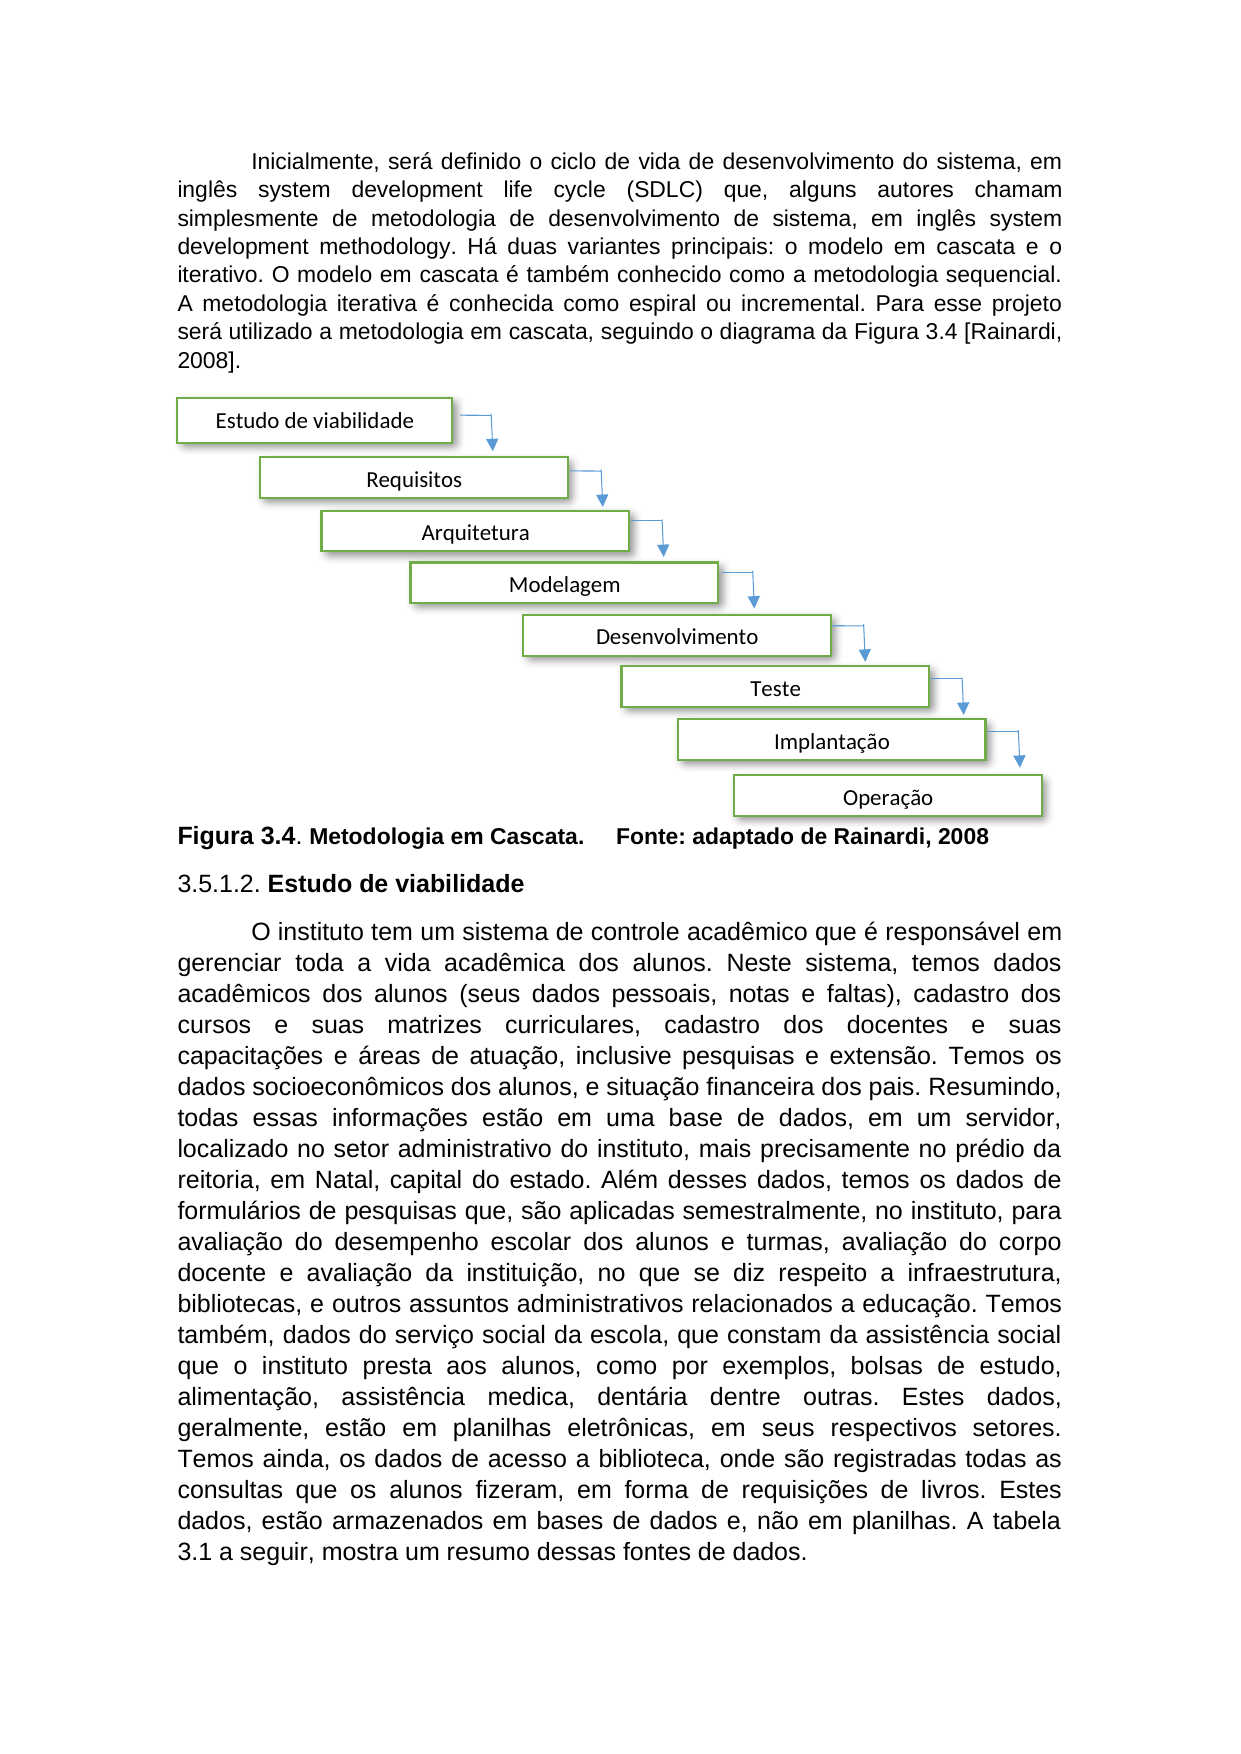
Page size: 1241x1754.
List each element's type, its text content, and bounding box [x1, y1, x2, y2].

text Figura 3.4. Metodologia em Cascata. Fonte: adaptado de Rainardi, 2008 [177, 821, 1063, 850]
text Inicialmente, será definido o ciclo de vida de desenvolvimento do sistema, em inglês system development life cycle (SDLC) que, alguns autores chamam simplesmente de metodologia de desenvolvimento de sistema, em inglês system development methodology. Há duas variantes principais: o modelo em cascata e o iterativo. O modelo em cascata é também conhecido como a metodologia sequencial. A metodologia iterativa é conhecida como espiral ou incremental. Para esse projeto será utilizado a metodologia em cascata, seguindo o diagrama da Figura 3.4 [Rainardi, 2008]. [177, 148, 1063, 373]
text O instituto tem um sistema de controle acadêmico que é responsável em gerenciar toda a vida acadêmica dos alunos. Neste sistema, temos dados acadêmicos dos alunos (seus dados pessoais, notas e faltas), cadastro dos cursos e suas matrizes curriculares, cadastro dos docentes e suas capacitações e áreas de atuação, inclusive pesquisas e extensão. Temos os dados socioeconômicos dos alunos, e situação financeira dos pais. Resumindo, todas essas informações estão em uma base de dados, em um servidor, localizado no setor administrativo do instituto, mais precisamente no prédio da reitoria, em Natal, capital do estado. Além desses dados, temos os dados de formulários de pesquisas que, são aplicadas semestralmente, no instituto, para avaliação do desempenho escolar dos alunos e turmas, avaliação do corpo docente e avaliação da instituição, no que se diz respeito a infraestrutura, bibliotecas, e outros assuntos administrativos relacionados a educação. Temos também, dados do serviço social da escola, que constam da assistência social que o instituto presta aos alunos, como por exemplos, bolsas de estudo, alimentação, assistência medica, dentária dentre outras. Estes dados, geralmente, estão em planilhas eletrônicas, em seus respectivos setores. Temos ainda, os dados de acesso a biblioteca, onde são registradas todas as consultas que os alunos fizeram, em forma de requisições de livros. Estes dados, estão armazenados em bases de dados e, não em planilhas. A tabela 3.1 a seguir, mostra um resumo dessas fontes de dados. [177, 917, 1063, 1566]
text 3.5.1.2. Estudo de viabilidade [177, 869, 1063, 898]
